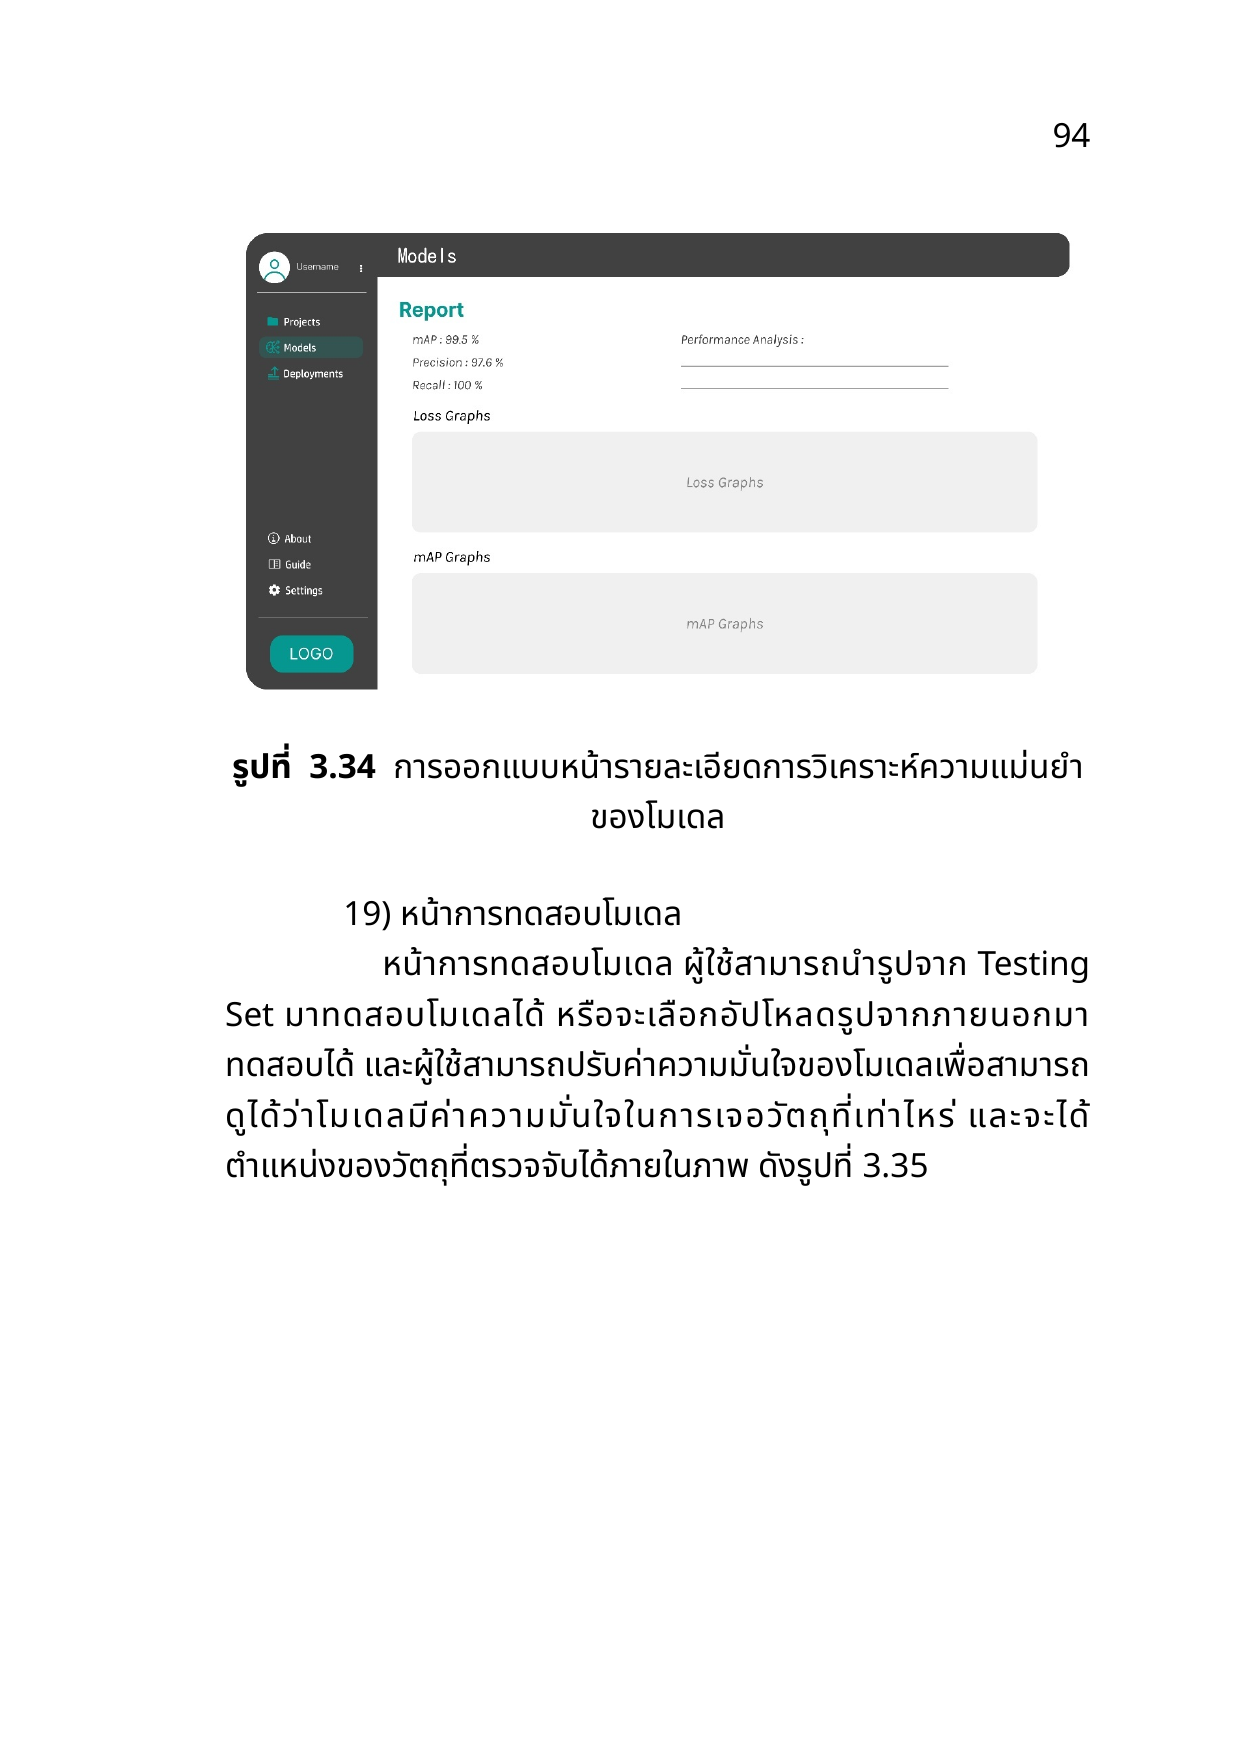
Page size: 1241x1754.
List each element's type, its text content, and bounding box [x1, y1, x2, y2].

text 19) หน้าการทดสอบโมเดล [225, 889, 1090, 940]
text รูปที่ 3.34 การออกแบบหน้ารายละเอียดการวิเคราะห์ความแม่นยำของโมเดล [225, 743, 1090, 844]
text หน้าการทดสอบโมเดล ผู้ใช้สามารถนำรูปจาก Testing Set มาทดสอบโมเดลได้ หรือจะเลือกอัปโหลดรูปจากภายนอกมาทดสอบได้ และผู้ใช้สามารถปรับค่าความมั่นใจของโมเดลเพื่อสามารถดูได้ว่าโมเดลมีค่าความมั่นใจในการเจอวัตถุที่เท่าไหร่ และจะได้ตำแหน่งของวัตถุที่ตรวจจับได้ภายในภาพ ดังรูปที่ 3.35 [225, 940, 1090, 1193]
picture [237, 225, 1078, 698]
